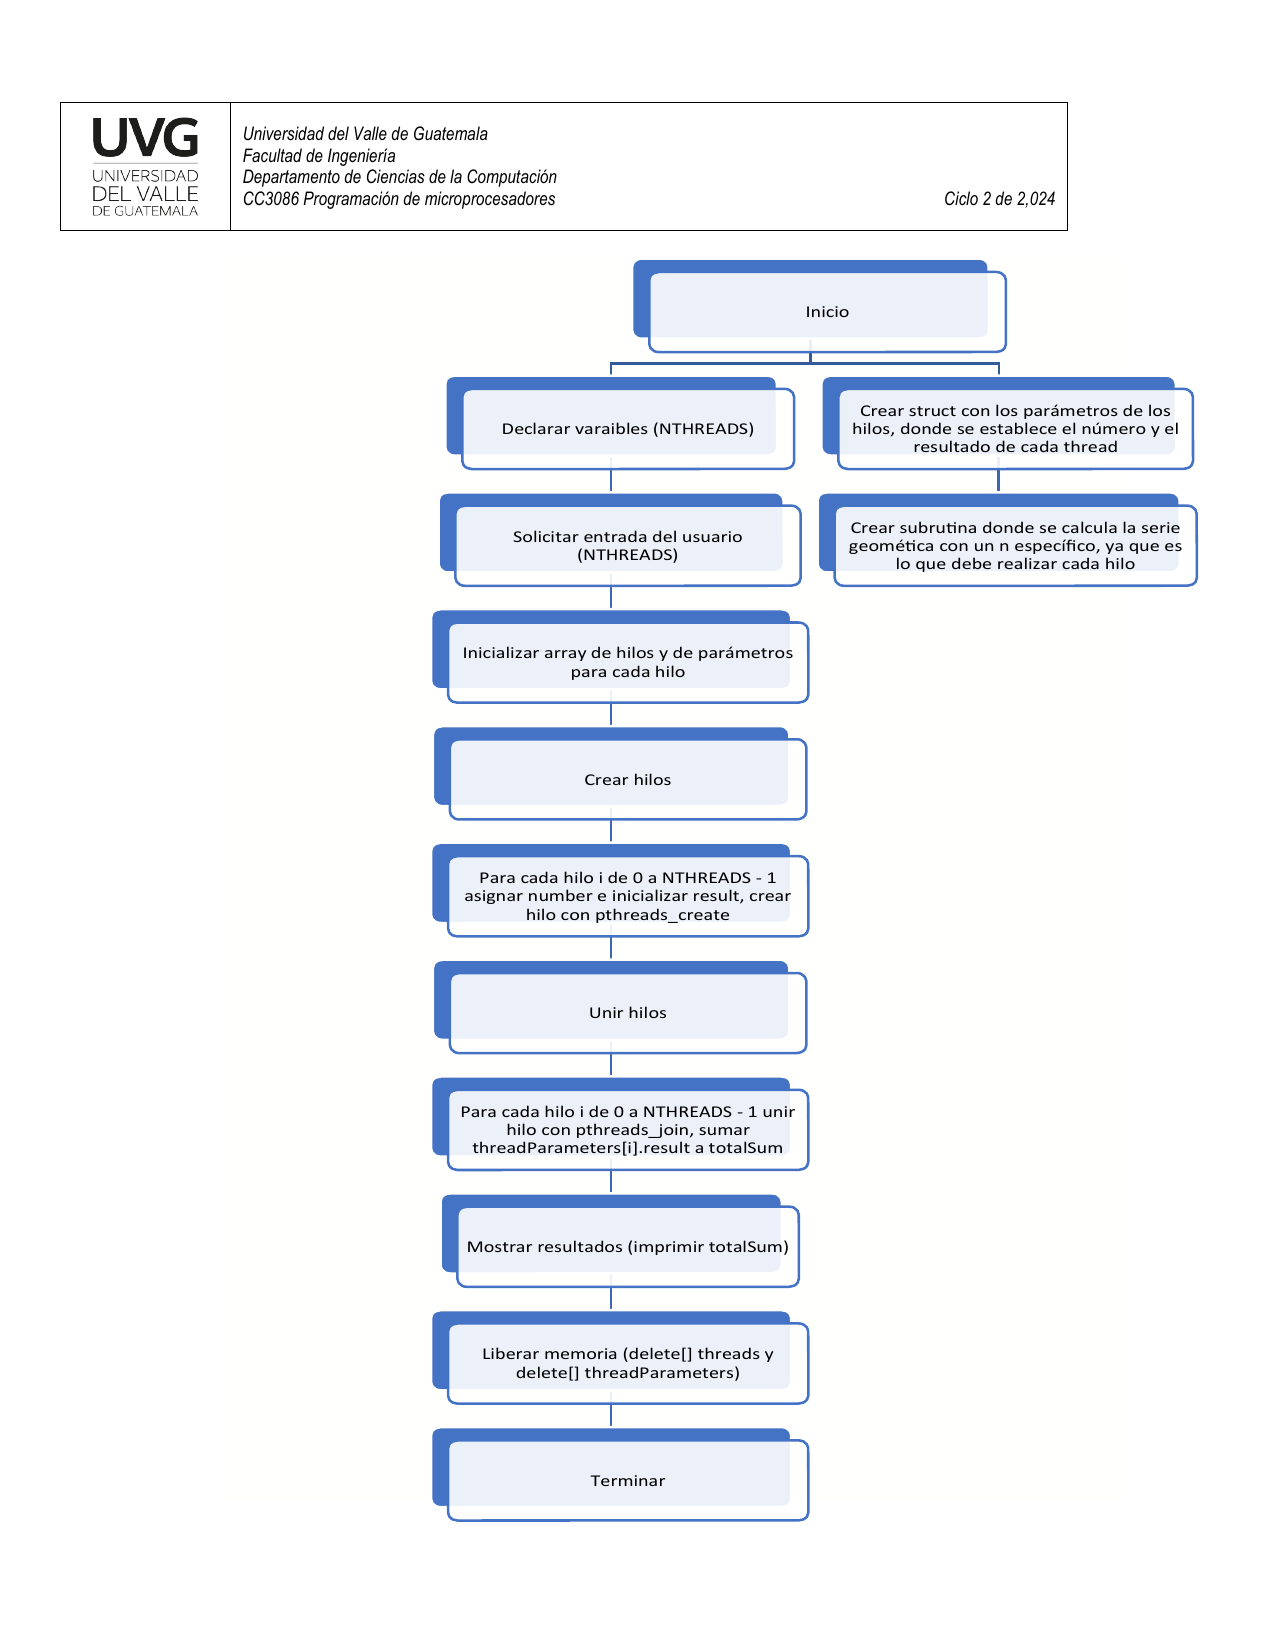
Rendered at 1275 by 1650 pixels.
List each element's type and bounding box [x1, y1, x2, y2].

picture [72, 103, 219, 230]
